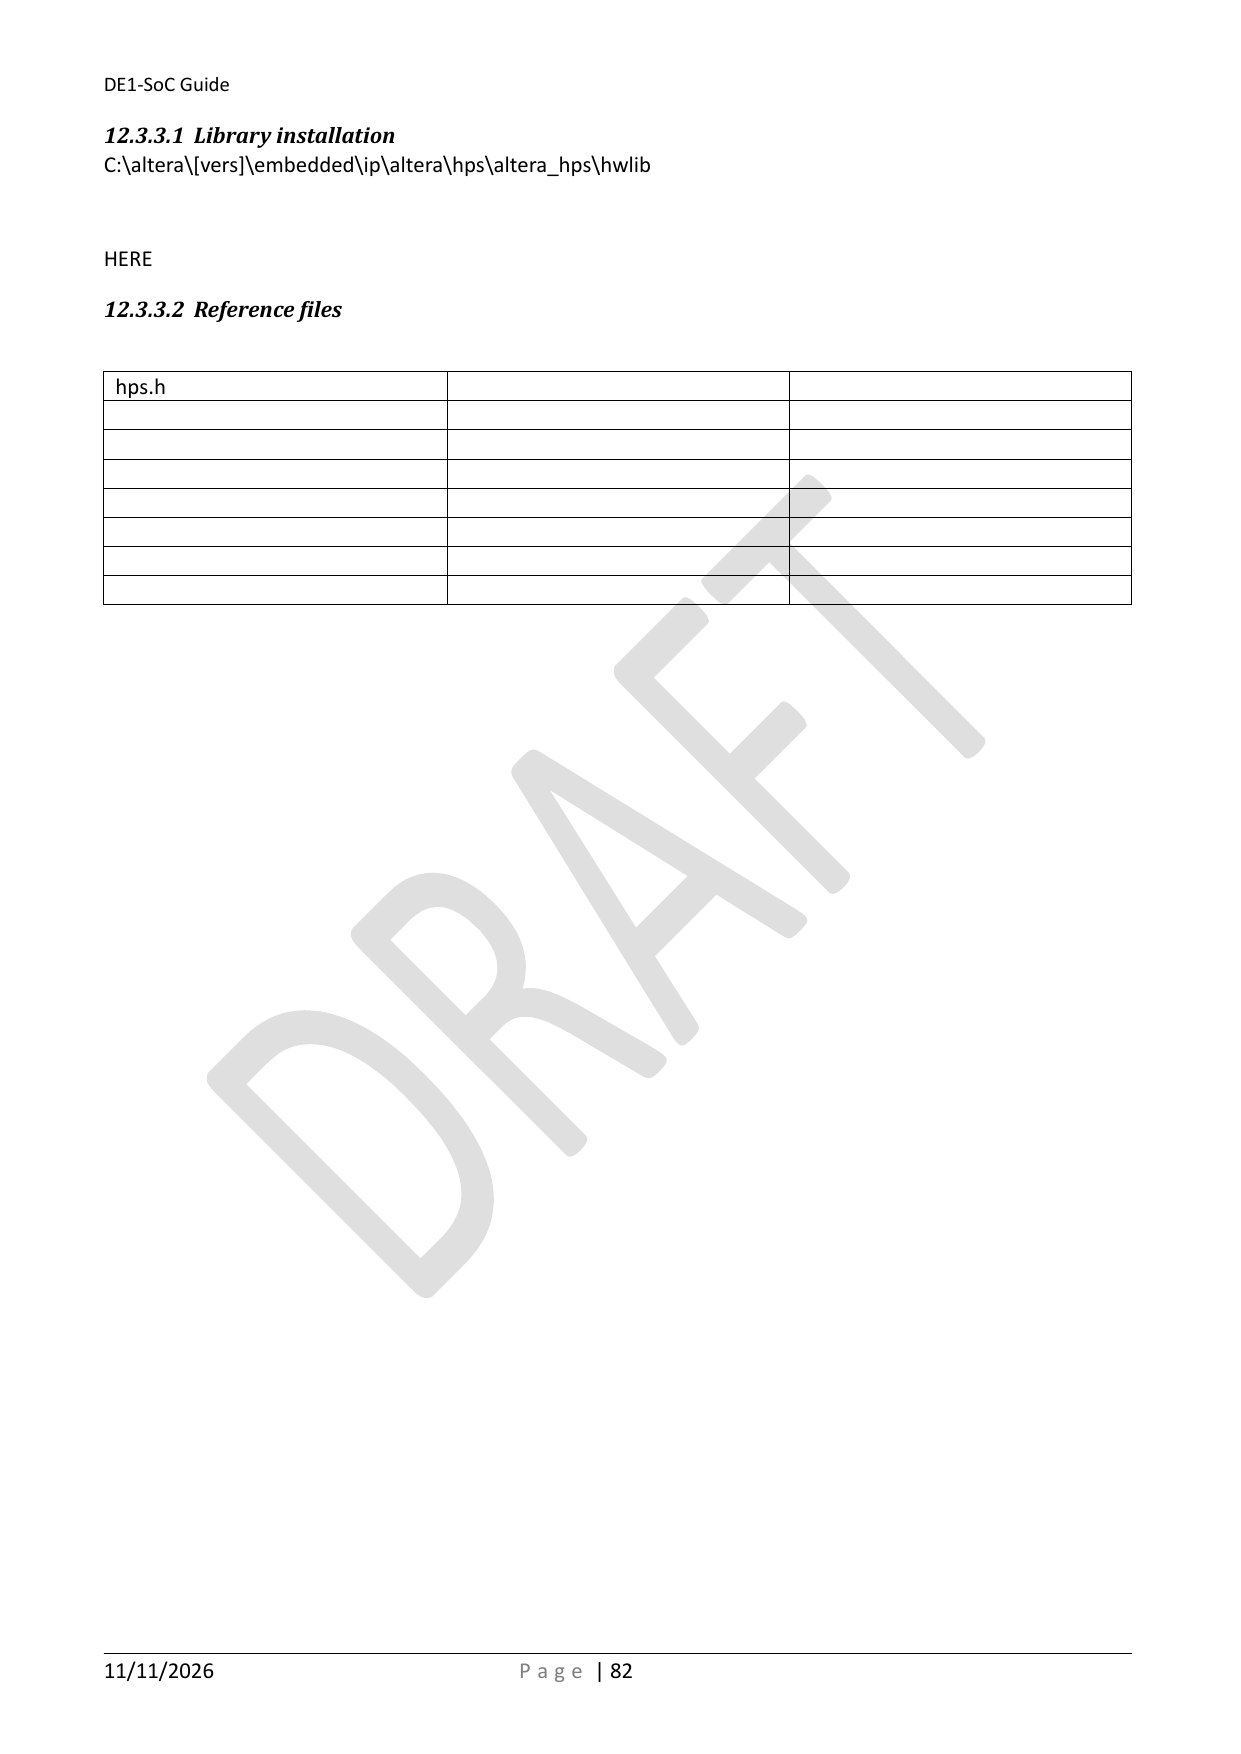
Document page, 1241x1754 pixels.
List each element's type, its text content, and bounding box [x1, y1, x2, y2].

text HERE [103, 244, 1132, 272]
subtitle Reference files [103, 295, 1132, 322]
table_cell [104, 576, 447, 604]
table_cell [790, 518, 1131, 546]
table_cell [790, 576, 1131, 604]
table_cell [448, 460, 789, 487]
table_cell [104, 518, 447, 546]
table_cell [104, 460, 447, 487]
text C:\altera\[vers]\embedded\ip\altera\hps\altera_hps\hwlib [103, 151, 1132, 179]
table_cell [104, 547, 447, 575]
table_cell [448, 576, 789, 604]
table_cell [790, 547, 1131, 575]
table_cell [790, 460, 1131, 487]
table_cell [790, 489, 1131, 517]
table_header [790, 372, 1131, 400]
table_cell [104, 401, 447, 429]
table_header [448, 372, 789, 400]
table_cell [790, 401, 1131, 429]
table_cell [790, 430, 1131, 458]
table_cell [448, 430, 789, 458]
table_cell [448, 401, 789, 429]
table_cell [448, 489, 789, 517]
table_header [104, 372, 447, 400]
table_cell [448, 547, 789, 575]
subtitle Library installation [103, 122, 1132, 148]
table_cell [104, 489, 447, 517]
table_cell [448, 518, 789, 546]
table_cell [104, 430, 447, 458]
